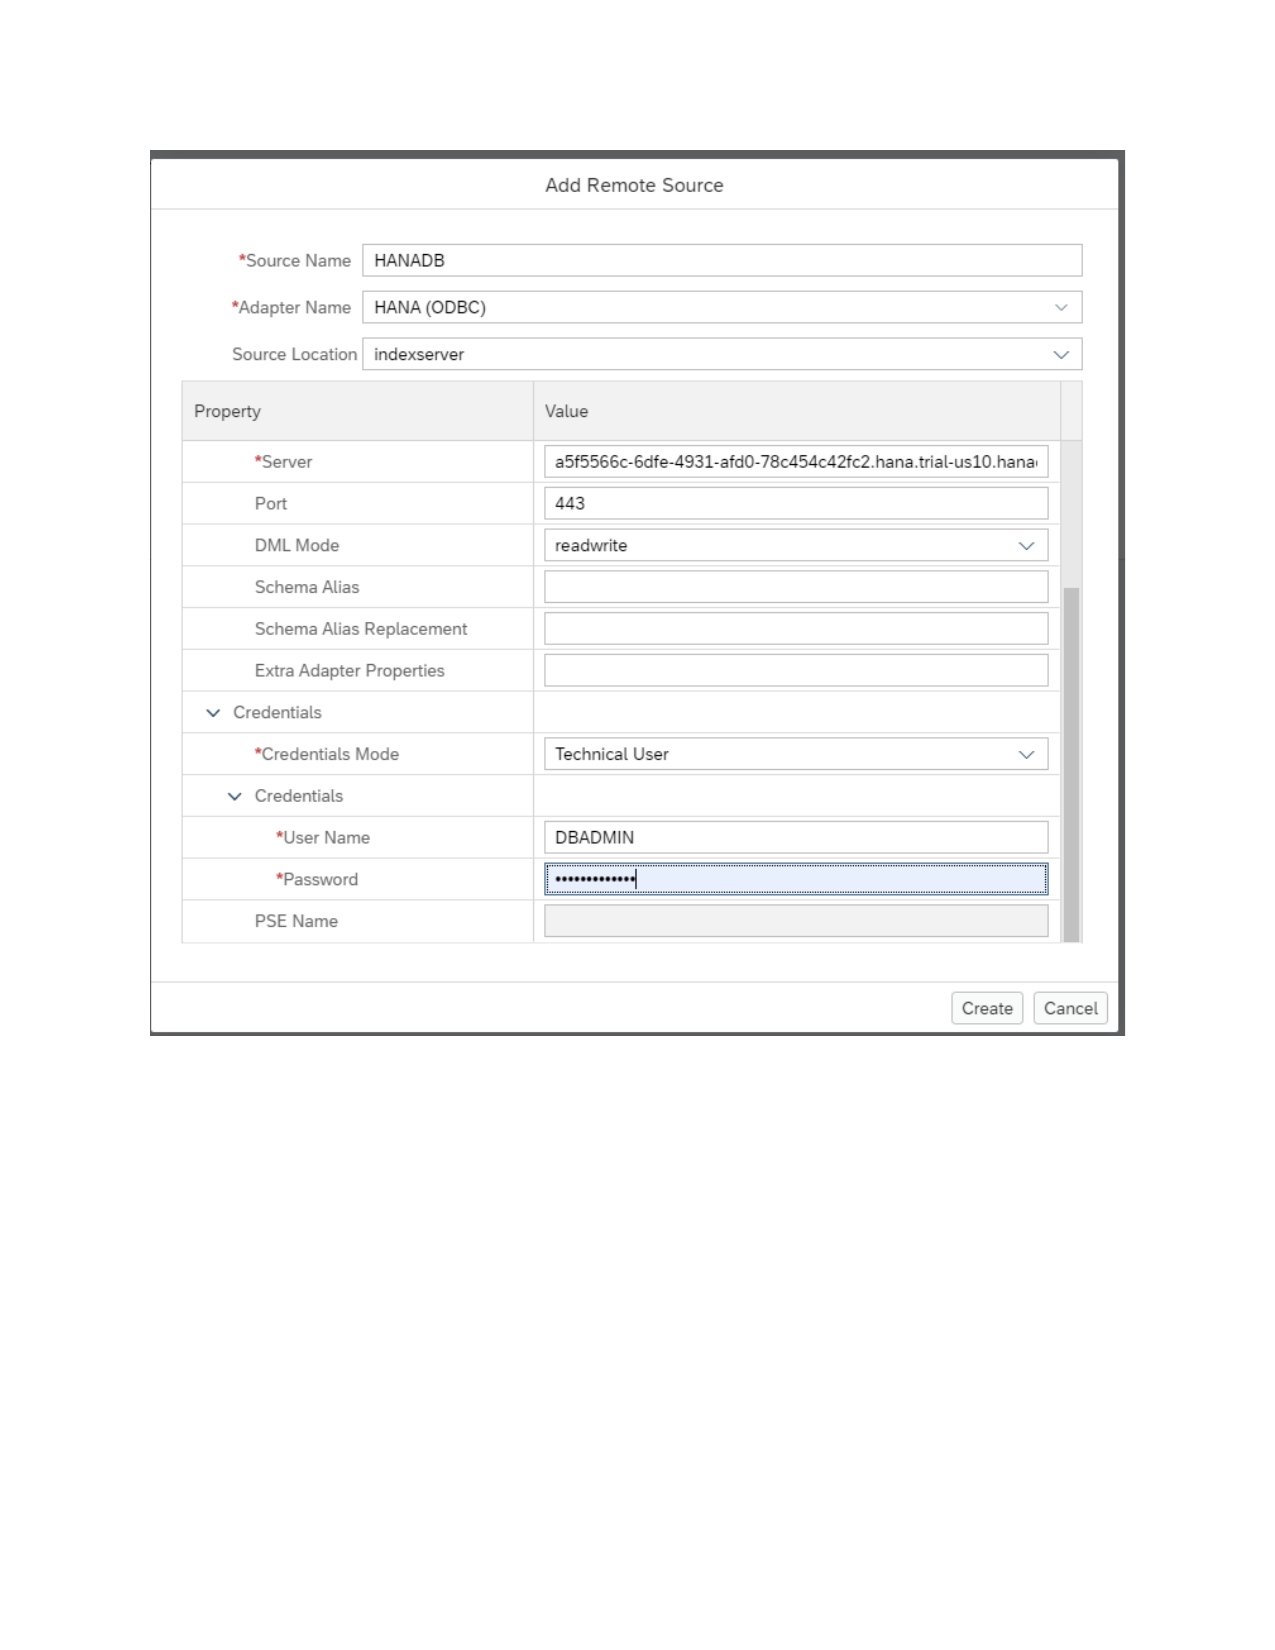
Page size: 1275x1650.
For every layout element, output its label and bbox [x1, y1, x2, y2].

picture [150, 150, 1125, 1036]
